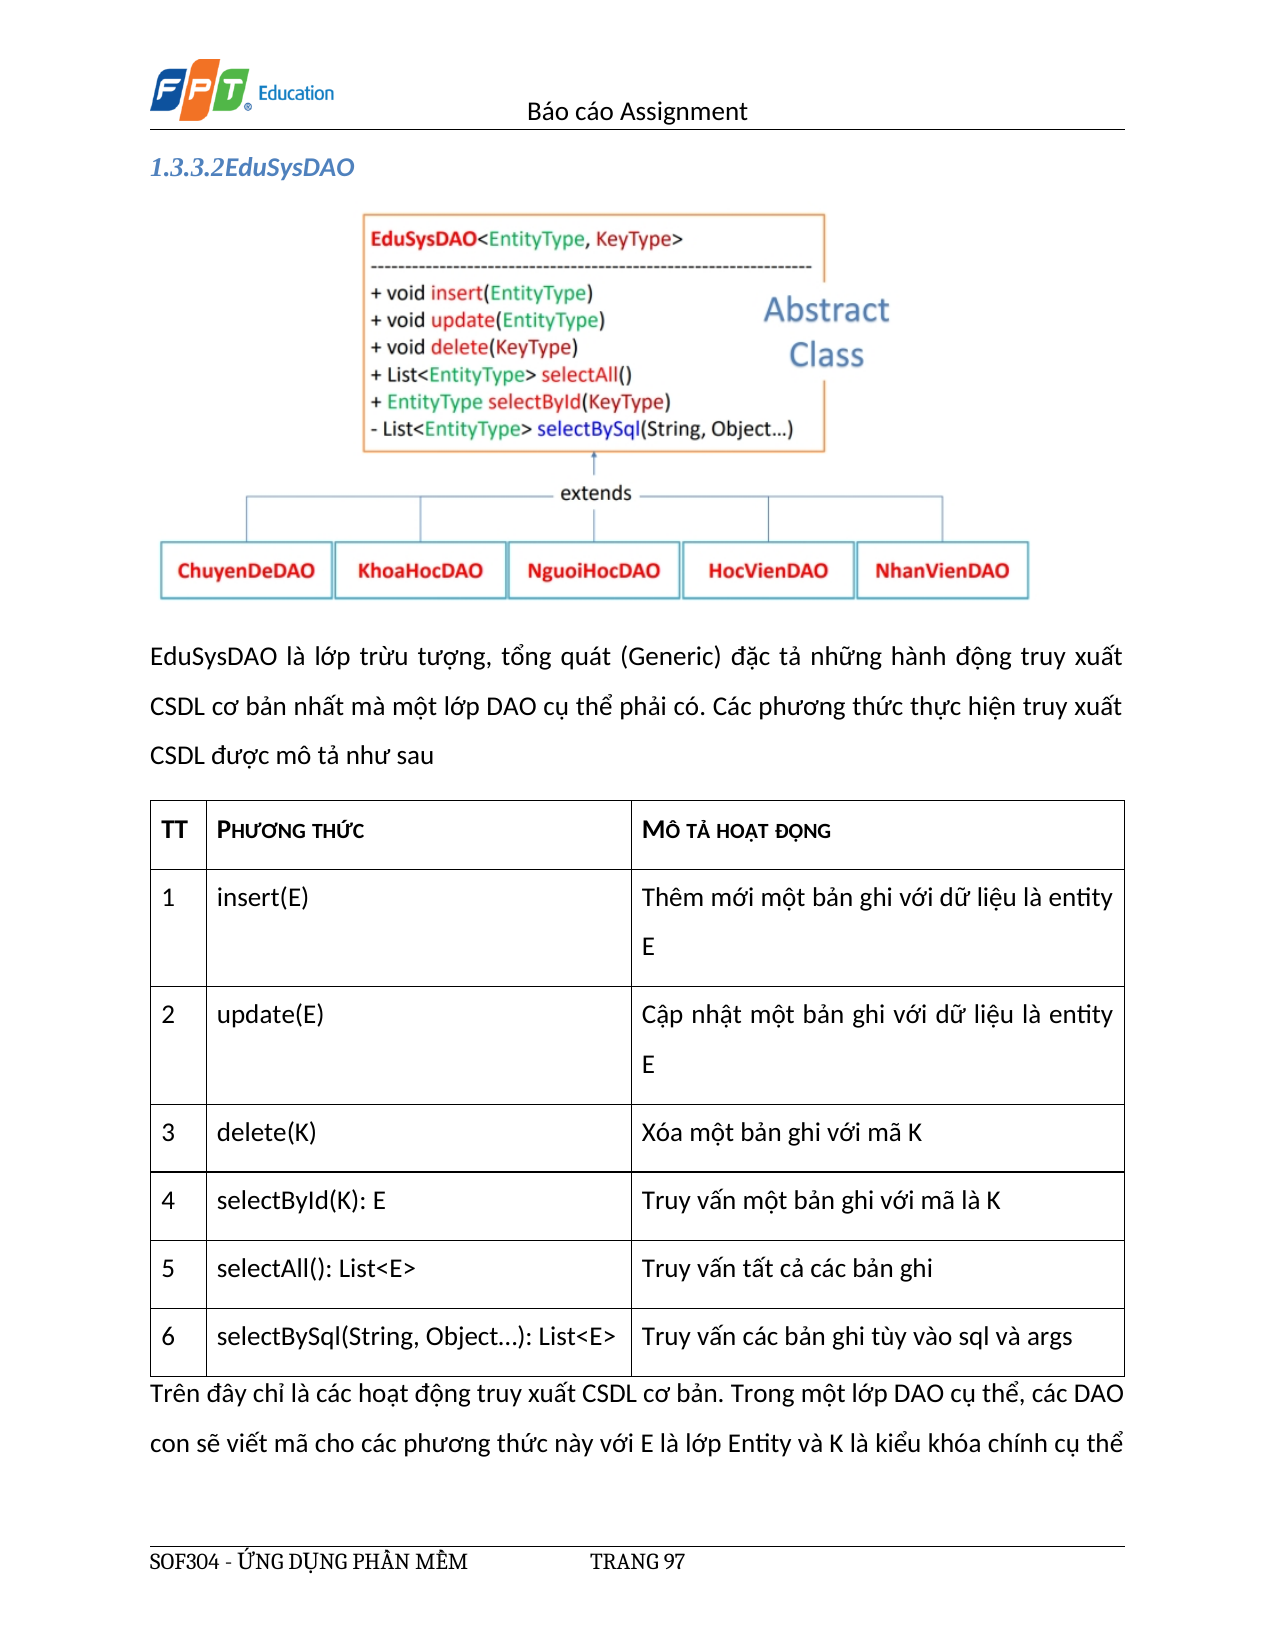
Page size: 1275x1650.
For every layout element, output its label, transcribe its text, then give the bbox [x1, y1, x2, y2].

table_cell 1 [151, 870, 206, 986]
picture [150, 199, 1041, 611]
table_cell Truy vấn các bản ghi tùy vào sql và args [632, 1309, 1124, 1376]
table_header Phương thức [207, 801, 631, 868]
table_cell 5 [151, 1241, 206, 1307]
table_cell Truy vấn một bản ghi với mã là K [632, 1173, 1124, 1239]
table_cell Thêm mới một bản ghi với dữ liệu là entity E [632, 870, 1124, 986]
table_cell 3 [151, 1105, 206, 1171]
subtitle EduSysDAO [150, 150, 1125, 183]
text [150, 1377, 1125, 1459]
table_cell 4 [151, 1173, 206, 1239]
table_cell 6 [151, 1309, 206, 1376]
table_cell delete(K) [207, 1105, 631, 1171]
table_cell update(E) [207, 987, 631, 1103]
table_cell selectById(K): E [207, 1173, 631, 1239]
picture [150, 59, 336, 121]
table_cell Xóa một bản ghi với mã K [632, 1105, 1124, 1171]
table_header Mô tả hoạt động [632, 801, 1124, 868]
table_cell selectBySql(String, Object…): List<E> [207, 1309, 631, 1376]
table_cell 2 [151, 987, 206, 1103]
table_header TT [151, 801, 206, 868]
table_cell insert(E) [207, 870, 631, 986]
table_cell Cập nhật một bản ghi với dữ liệu là entity E [632, 987, 1124, 1103]
table_cell Truy vấn tất cả các bản ghi [632, 1241, 1124, 1307]
table_cell selectAll(): List<E> [207, 1241, 631, 1307]
text EduSysDAO là lớp trừu tượng, tổng quát (Generic) đặc tả những hành động truy xuất CSDL cơ bản nhất mà một lớp DAO cụ thể phải có. Các phương thức thực hiện truy xuất CSDL được mô tả như sau [150, 639, 1125, 771]
